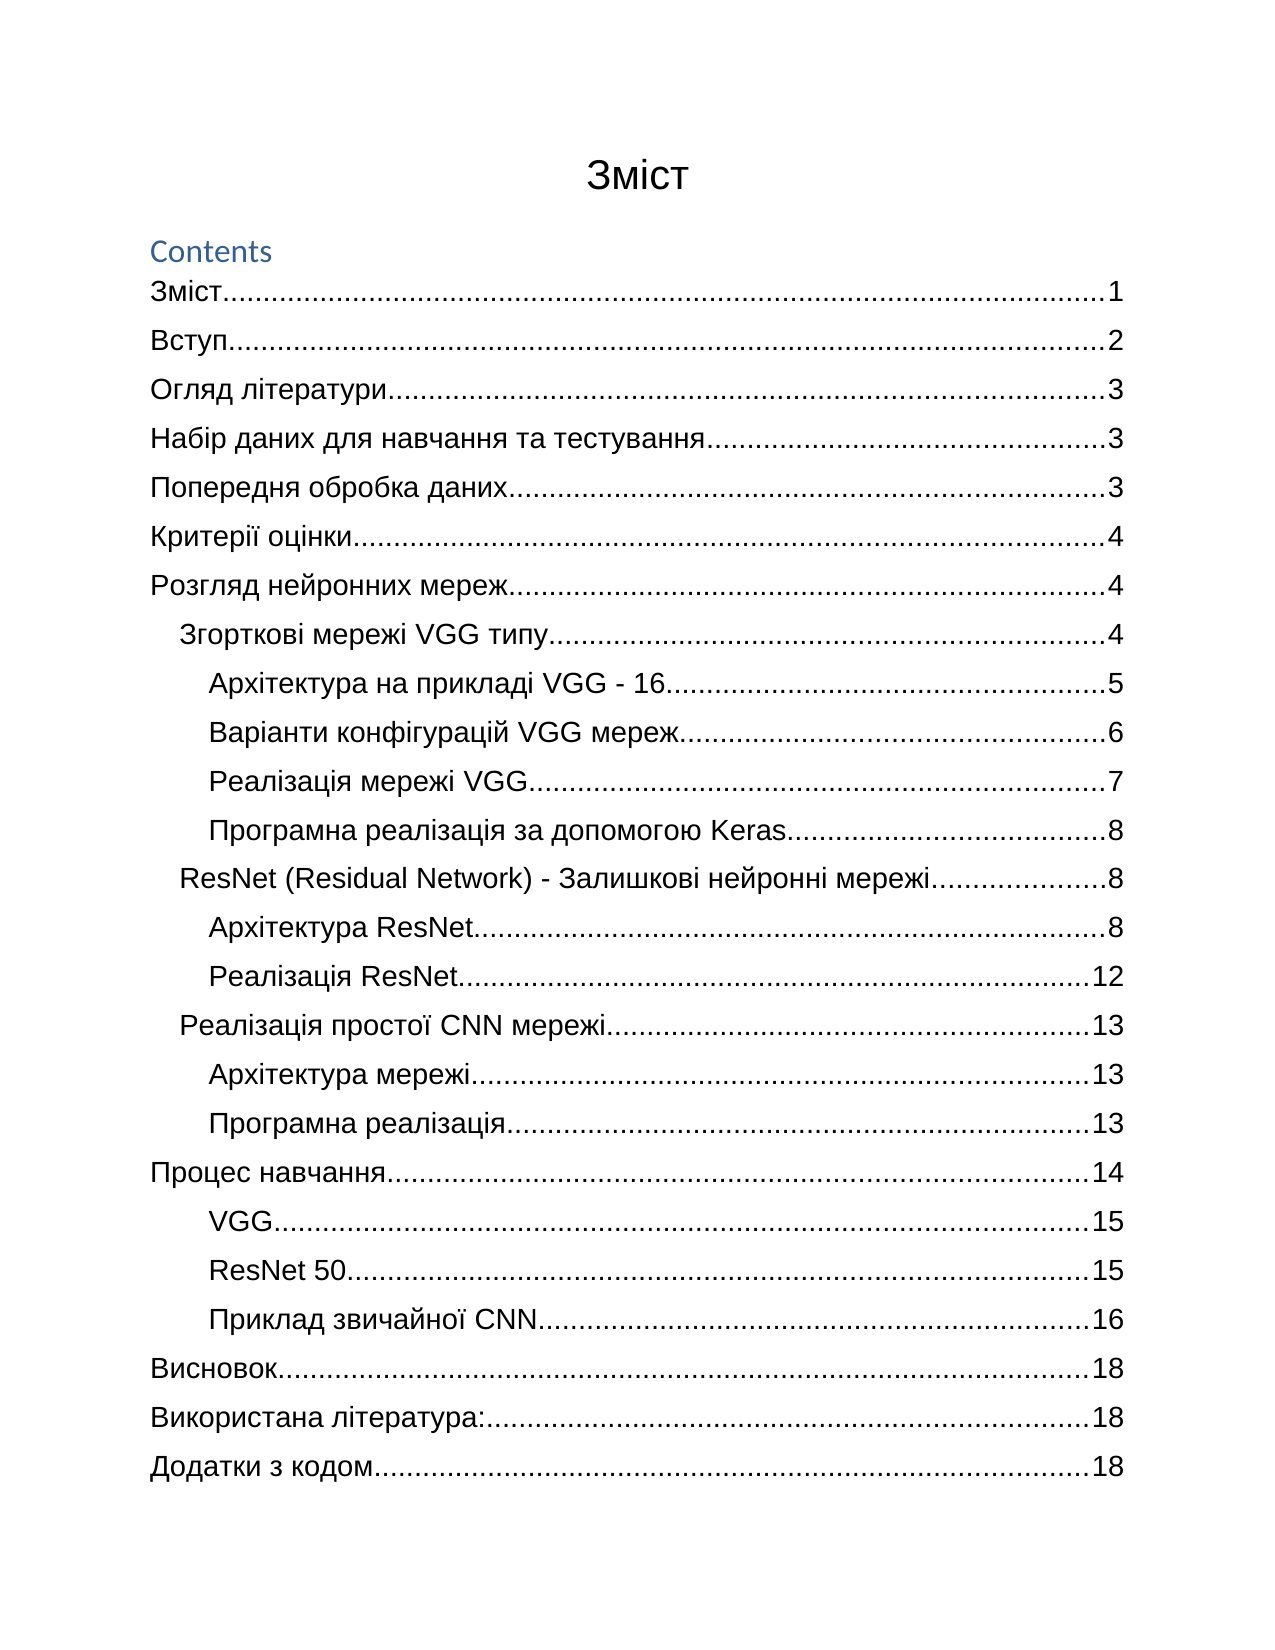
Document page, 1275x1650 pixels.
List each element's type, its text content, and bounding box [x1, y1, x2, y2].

subtitle Зміст [150, 150, 1125, 198]
